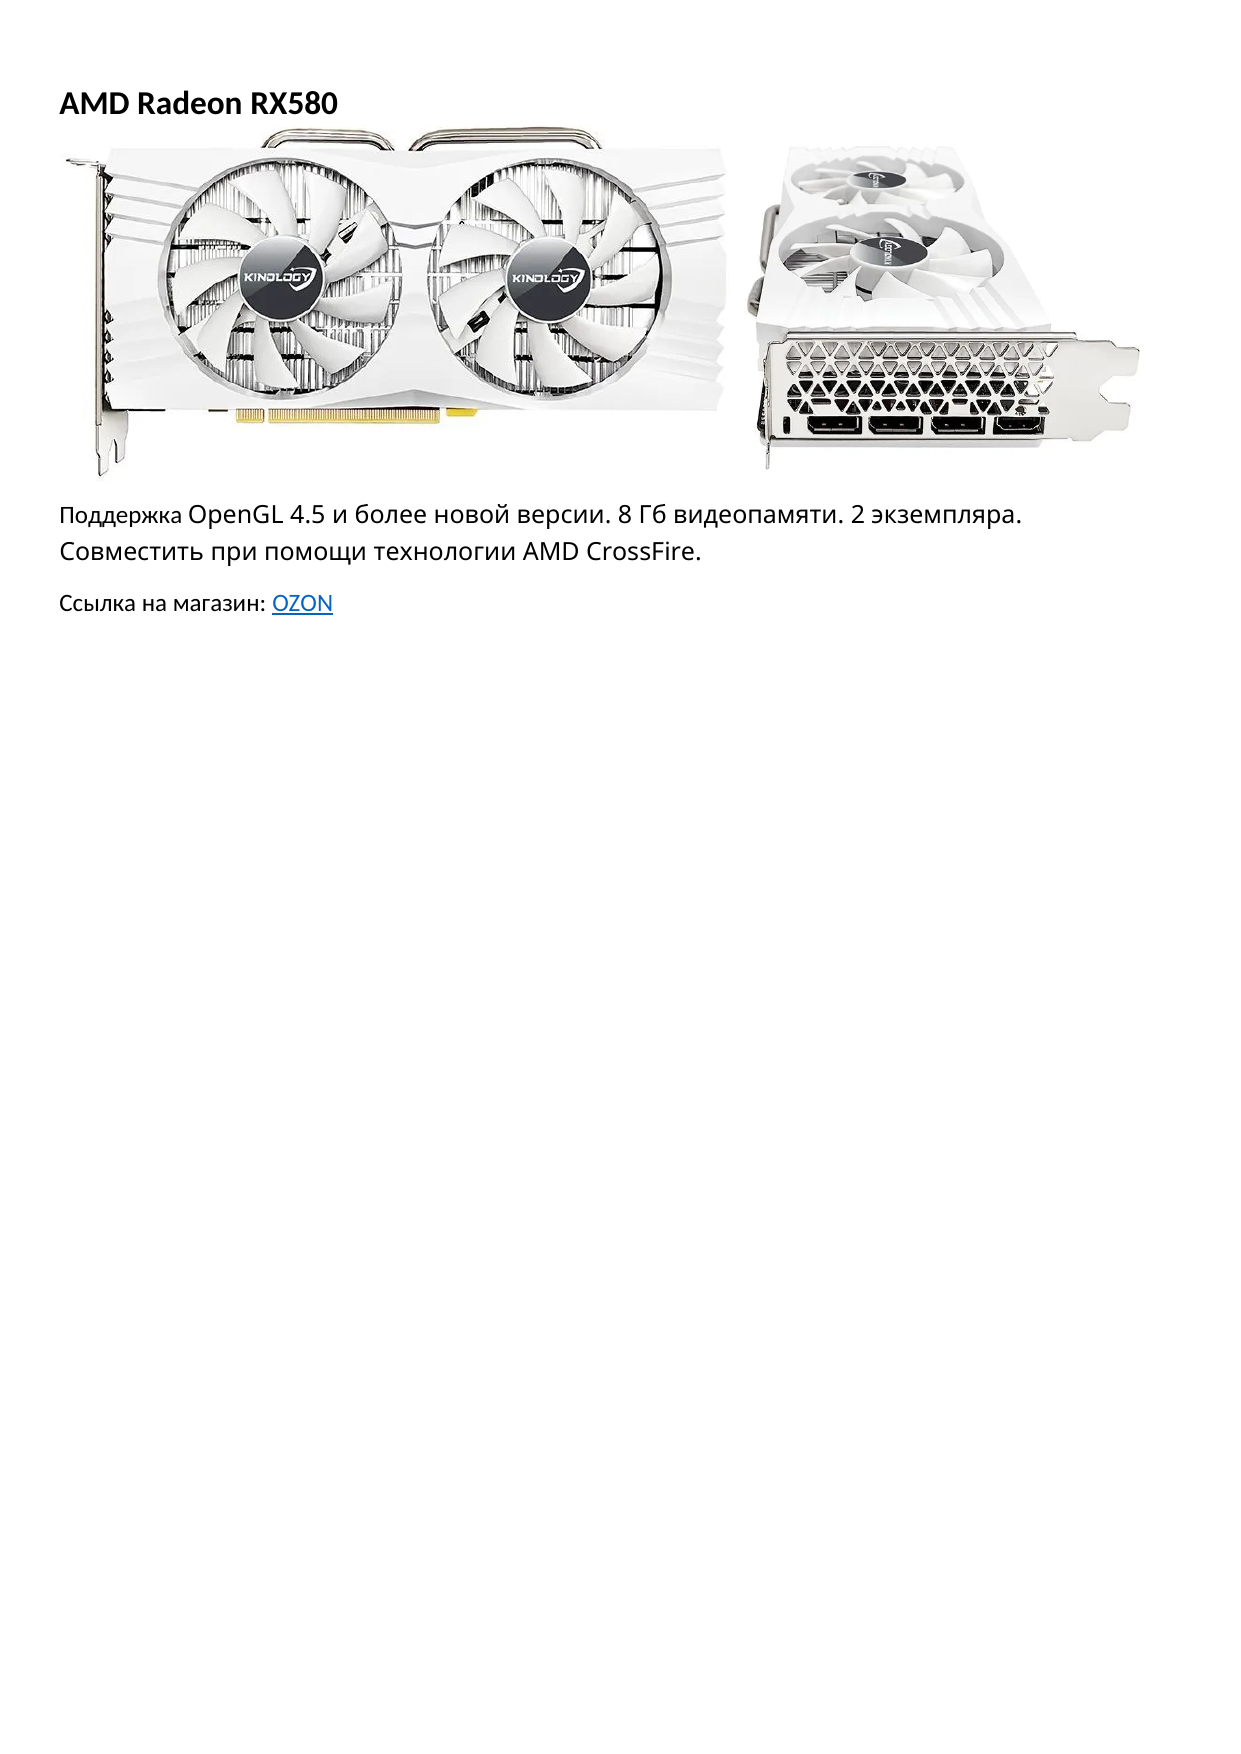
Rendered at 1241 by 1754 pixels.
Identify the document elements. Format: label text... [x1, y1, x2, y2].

text Поддержка OpenGL 4.5 и более новой версии. 8 Гб видеопамяти. 2 экземпляра. Совместить при помощи технологии AMD CrossFire. [59, 497, 1152, 568]
text AMD Radeon RX580 [59, 82, 1152, 123]
text Ссылка на магазин: OZON [59, 587, 1181, 617]
picture [734, 141, 1147, 482]
picture [59, 125, 730, 482]
